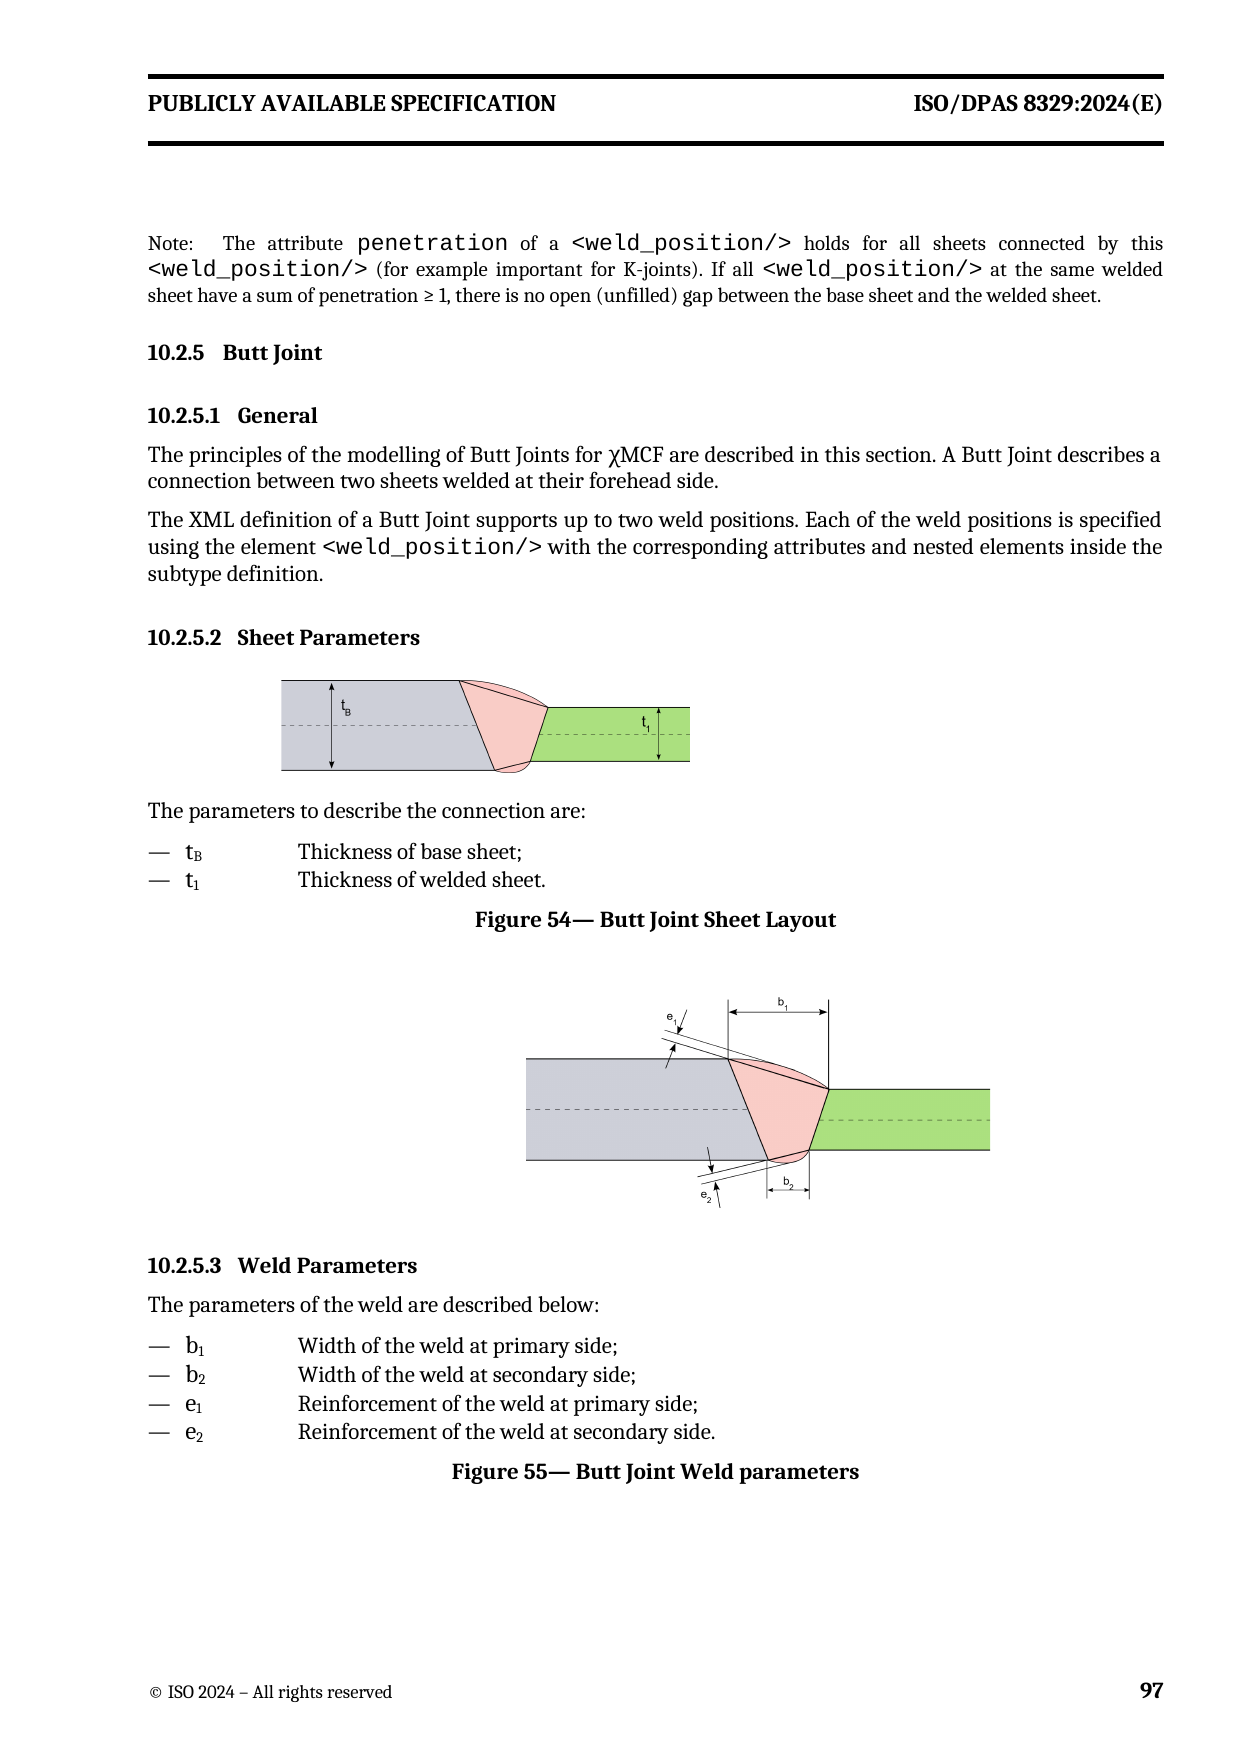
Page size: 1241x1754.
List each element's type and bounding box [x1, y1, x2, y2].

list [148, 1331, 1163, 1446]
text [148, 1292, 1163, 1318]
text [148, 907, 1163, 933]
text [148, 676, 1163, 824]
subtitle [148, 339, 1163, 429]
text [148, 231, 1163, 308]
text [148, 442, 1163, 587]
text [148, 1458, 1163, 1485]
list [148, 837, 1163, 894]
picture [526, 997, 991, 1208]
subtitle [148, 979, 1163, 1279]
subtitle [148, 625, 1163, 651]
picture [281, 680, 690, 773]
